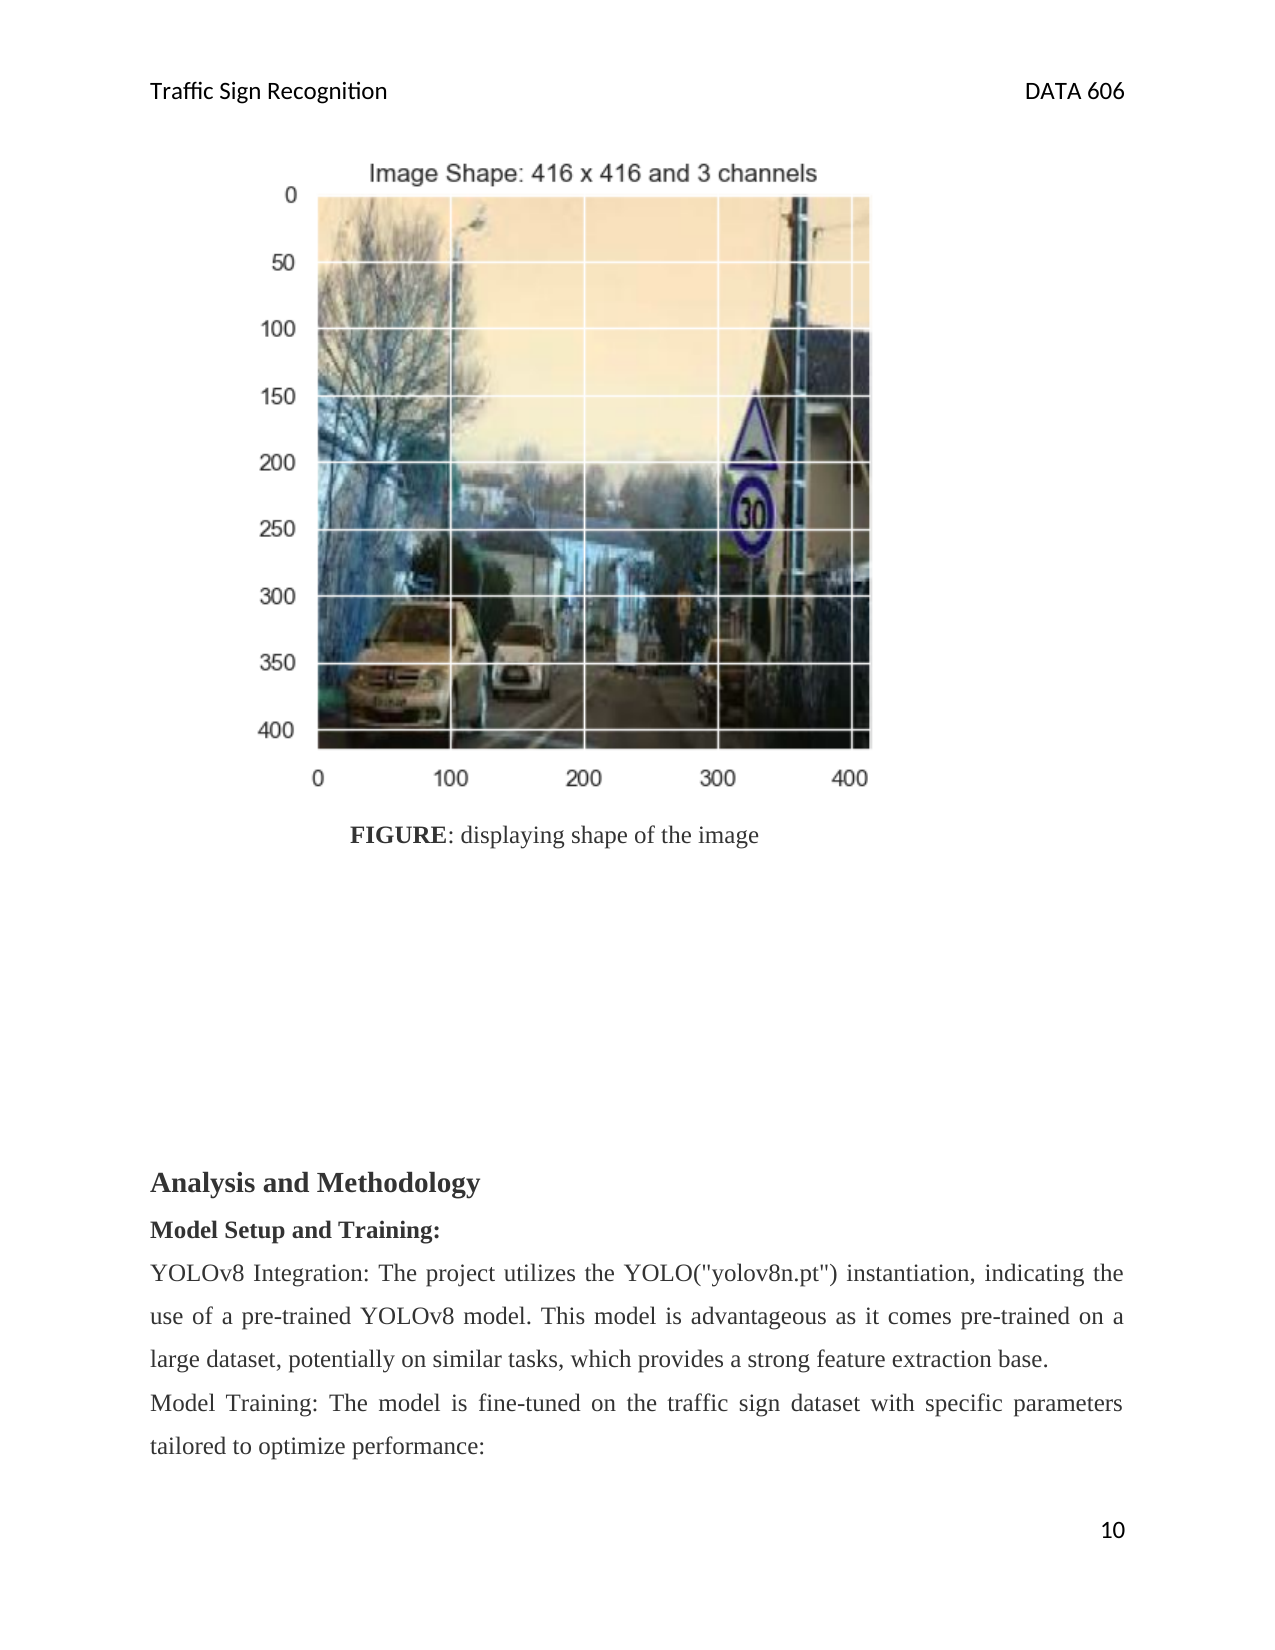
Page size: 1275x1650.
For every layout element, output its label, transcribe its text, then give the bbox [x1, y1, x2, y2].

text YOLOv8 Integration: The project utilizes the YOLO("yolov8n.pt") instantiation, indicating the use of a pre-trained YOLOv8 model. This model is advantageous as it comes pre-trained on a large dataset, potentially on similar tasks, which provides a strong feature extraction base. [150, 1258, 1125, 1373]
text Model Setup and Training: [150, 1215, 1125, 1244]
text Model Training: The model is fine-tuned on the traffic sign dataset with specific parameters tailored to optimize performance: [150, 1388, 1125, 1459]
text Analysis and Methodology [150, 1165, 1125, 1198]
text FIGURE: displaying shape of the image [150, 820, 1125, 849]
picture [243, 150, 886, 806]
